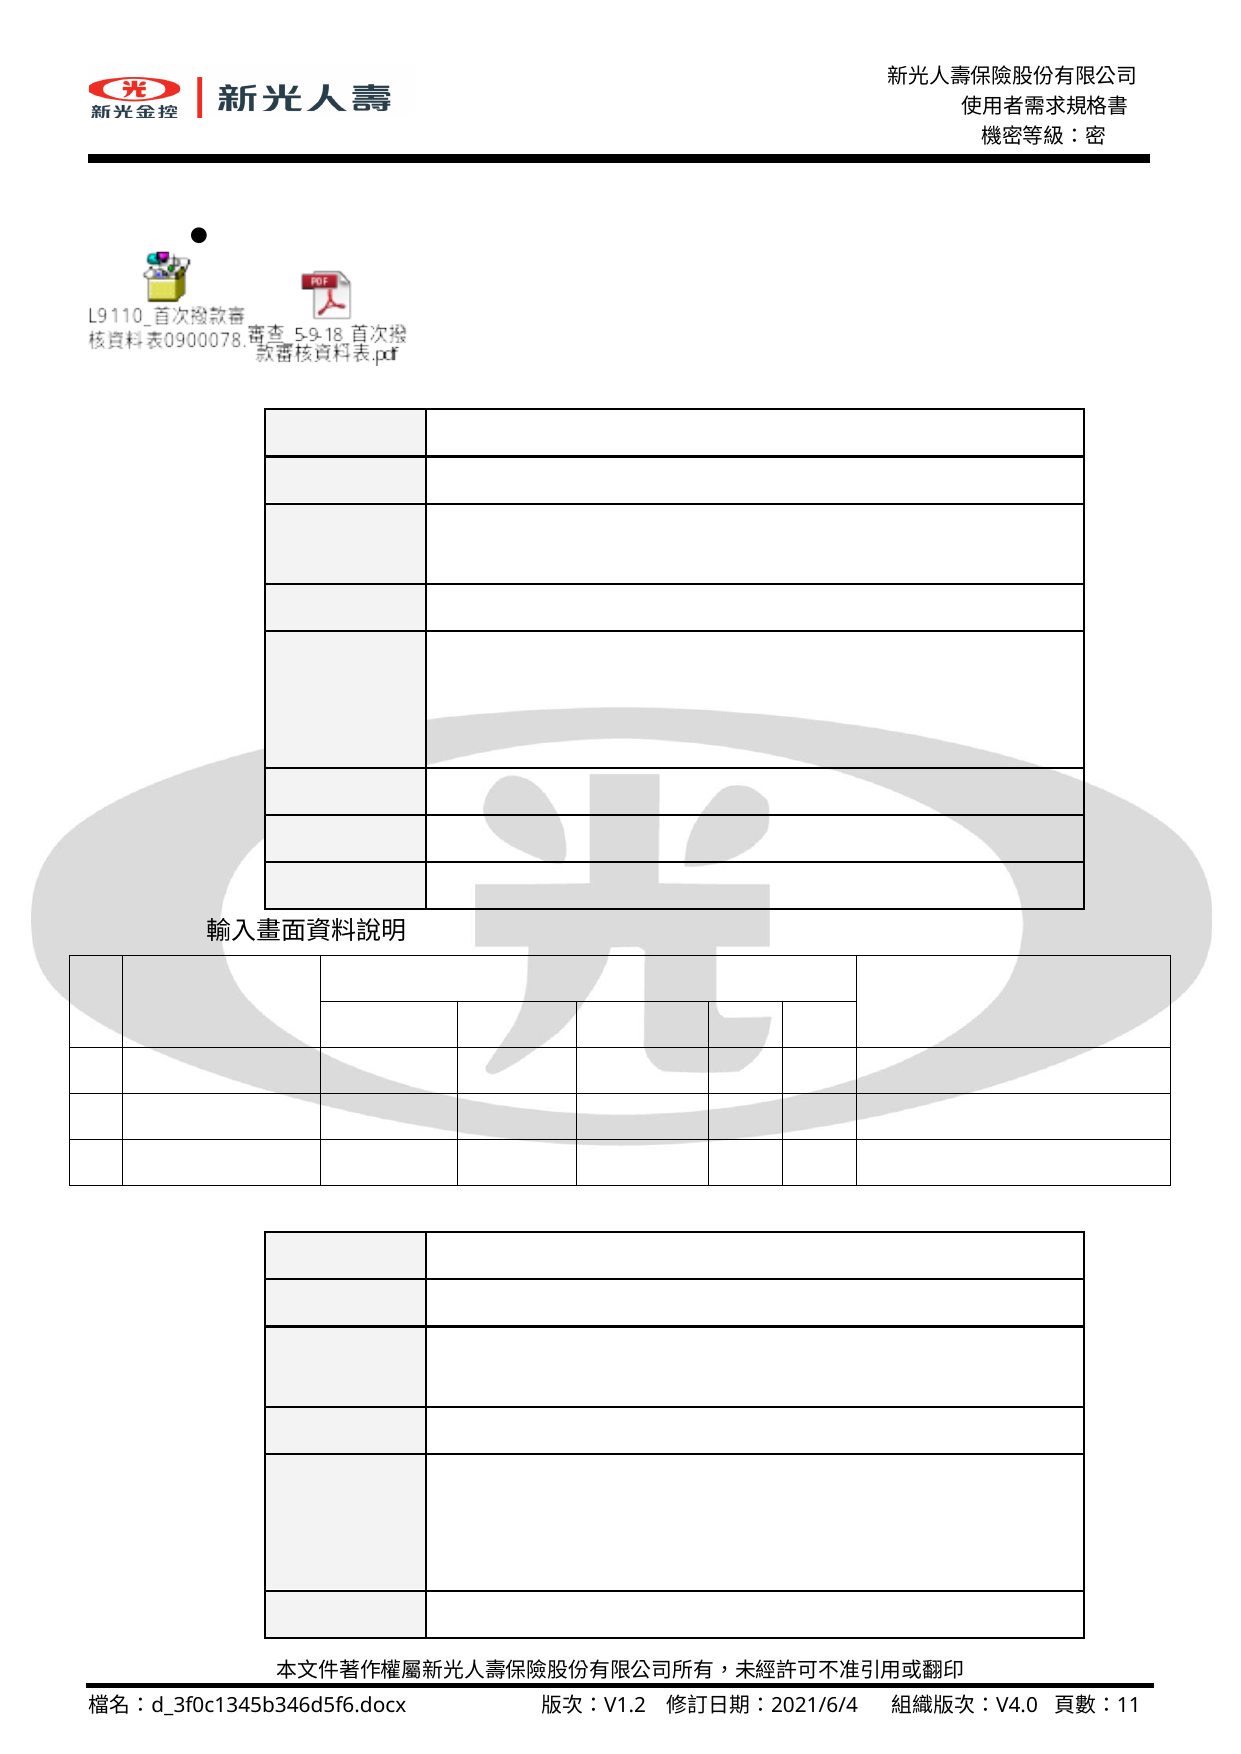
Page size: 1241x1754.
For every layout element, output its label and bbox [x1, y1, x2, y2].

table_cell [709, 1094, 782, 1139]
table_cell [266, 1280, 425, 1325]
table_cell [70, 1094, 122, 1139]
table_cell [458, 1002, 576, 1047]
table_cell [266, 1455, 425, 1589]
table_cell [577, 1048, 708, 1093]
table_cell [266, 1408, 425, 1453]
picture [88, 61, 414, 118]
table_cell [266, 816, 425, 861]
table_header [123, 956, 320, 1047]
table_cell [321, 1140, 457, 1185]
table_header [266, 410, 425, 455]
table_header [857, 956, 1170, 1047]
table_cell [321, 1094, 457, 1139]
table_cell [70, 1140, 122, 1185]
table_cell [857, 1094, 1170, 1139]
table_cell [266, 1328, 425, 1406]
table_cell [577, 1094, 708, 1139]
table_header [266, 1233, 425, 1278]
table_cell [427, 1592, 1083, 1637]
table_cell [123, 1140, 320, 1185]
table_cell [321, 1002, 457, 1047]
table_cell [427, 505, 1083, 583]
table_cell [266, 769, 425, 814]
table_cell [266, 1592, 425, 1637]
table_cell [857, 1048, 1170, 1093]
table_cell [266, 505, 425, 583]
table_cell [321, 1048, 457, 1093]
table_cell [857, 1140, 1170, 1185]
table_cell [783, 1094, 856, 1139]
table_cell [577, 1140, 708, 1185]
table_header [427, 410, 1083, 455]
picture [25, 699, 1215, 1152]
table_cell [427, 863, 1083, 908]
table_cell [783, 1002, 856, 1047]
table_cell [783, 1048, 856, 1093]
table_cell [70, 1048, 122, 1093]
table_cell [427, 816, 1083, 861]
table_cell [783, 1140, 856, 1185]
table_cell [458, 1140, 576, 1185]
table_cell [709, 1048, 782, 1093]
table_cell [427, 1408, 1083, 1453]
table_cell [458, 1048, 576, 1093]
table_cell [458, 1094, 576, 1139]
table_cell [427, 1455, 1083, 1589]
table_cell [123, 1048, 320, 1093]
table_cell [123, 1094, 320, 1139]
table_header [427, 1233, 1083, 1278]
table_cell [266, 585, 425, 630]
table_header [321, 956, 856, 1001]
table_cell [427, 585, 1083, 630]
table_cell [266, 458, 425, 502]
table_cell [709, 1002, 782, 1047]
table_cell [427, 769, 1083, 814]
table_cell [266, 632, 425, 767]
table_cell [427, 632, 1083, 767]
table_cell [266, 863, 425, 908]
table_cell [427, 1328, 1083, 1406]
table_cell [427, 1280, 1083, 1325]
table_cell [577, 1002, 708, 1047]
table_cell [709, 1140, 782, 1185]
table_header [70, 956, 122, 1047]
table_cell [427, 458, 1083, 502]
